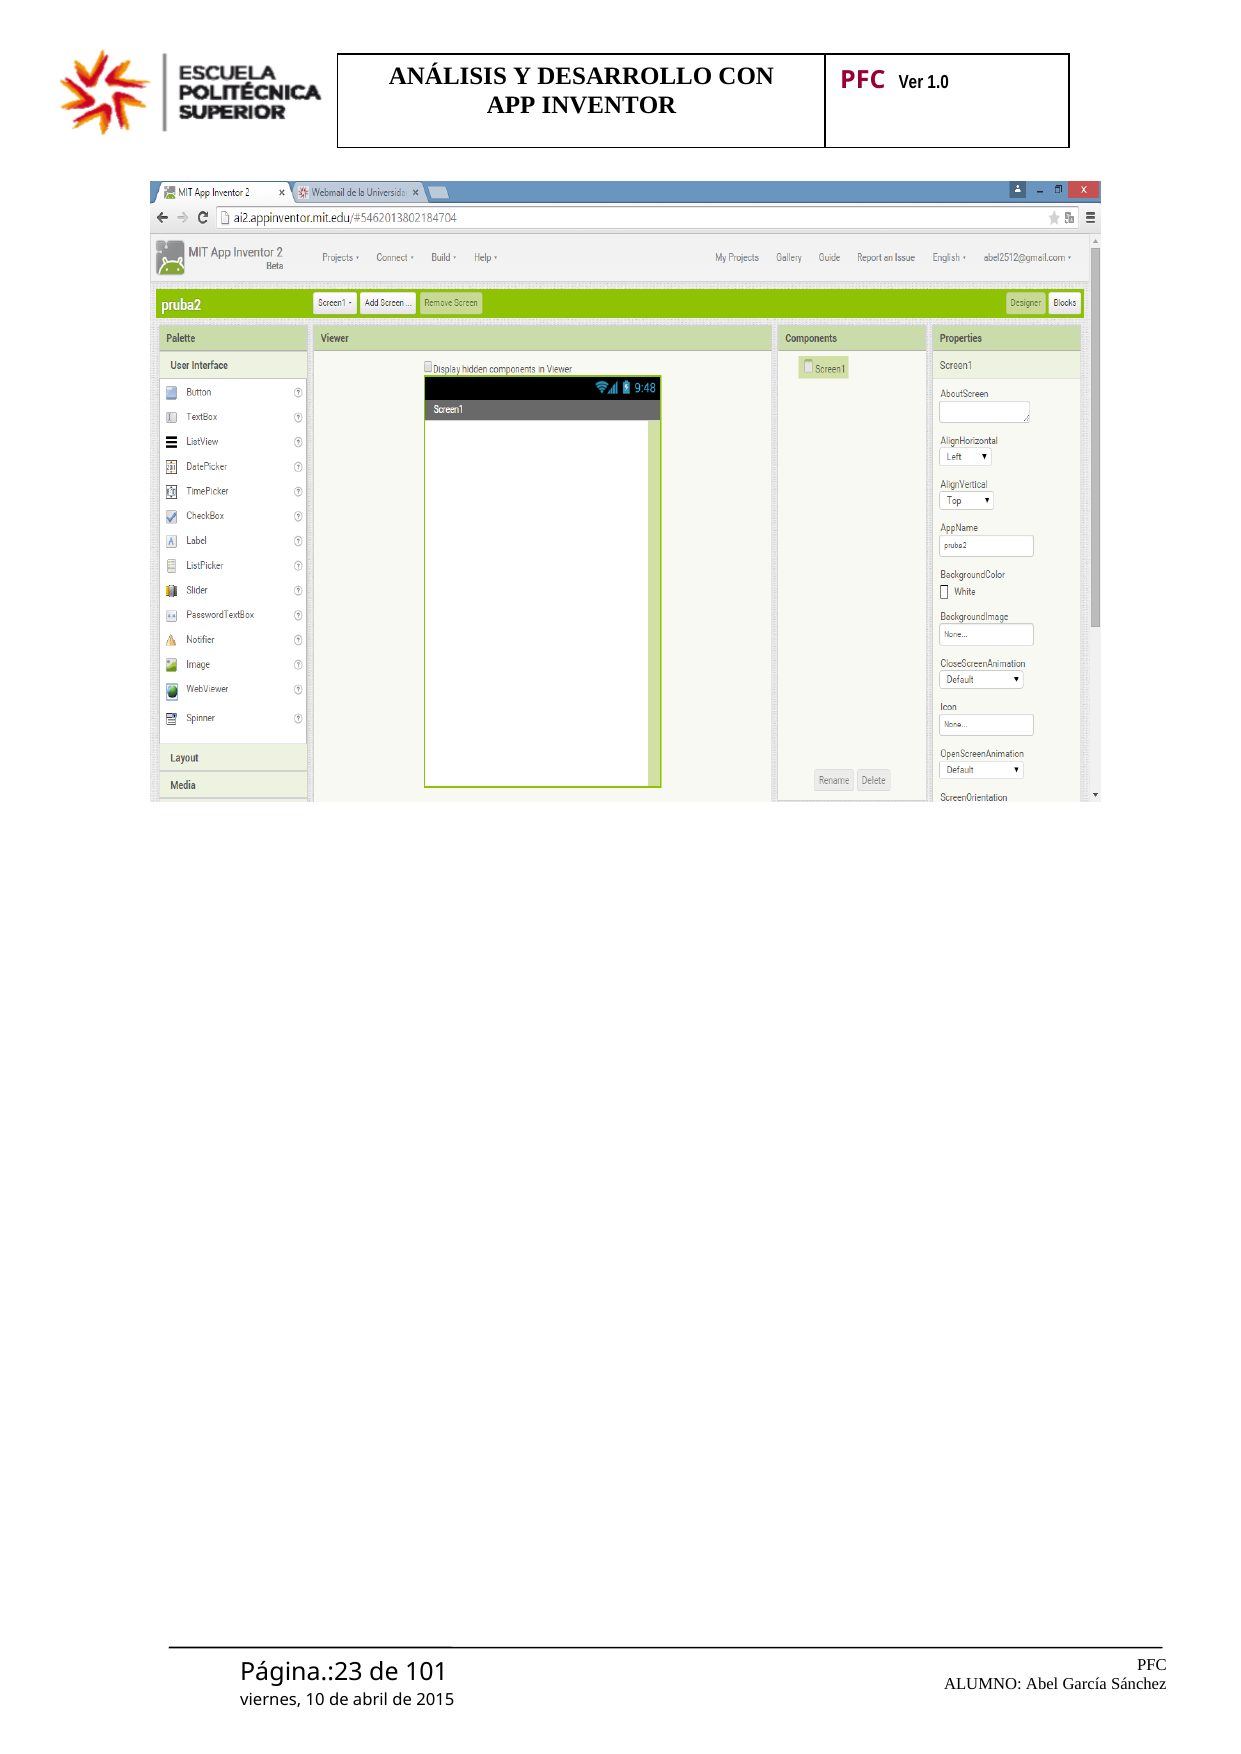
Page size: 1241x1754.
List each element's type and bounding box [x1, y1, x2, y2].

picture [150, 181, 1101, 802]
picture [60, 43, 323, 146]
